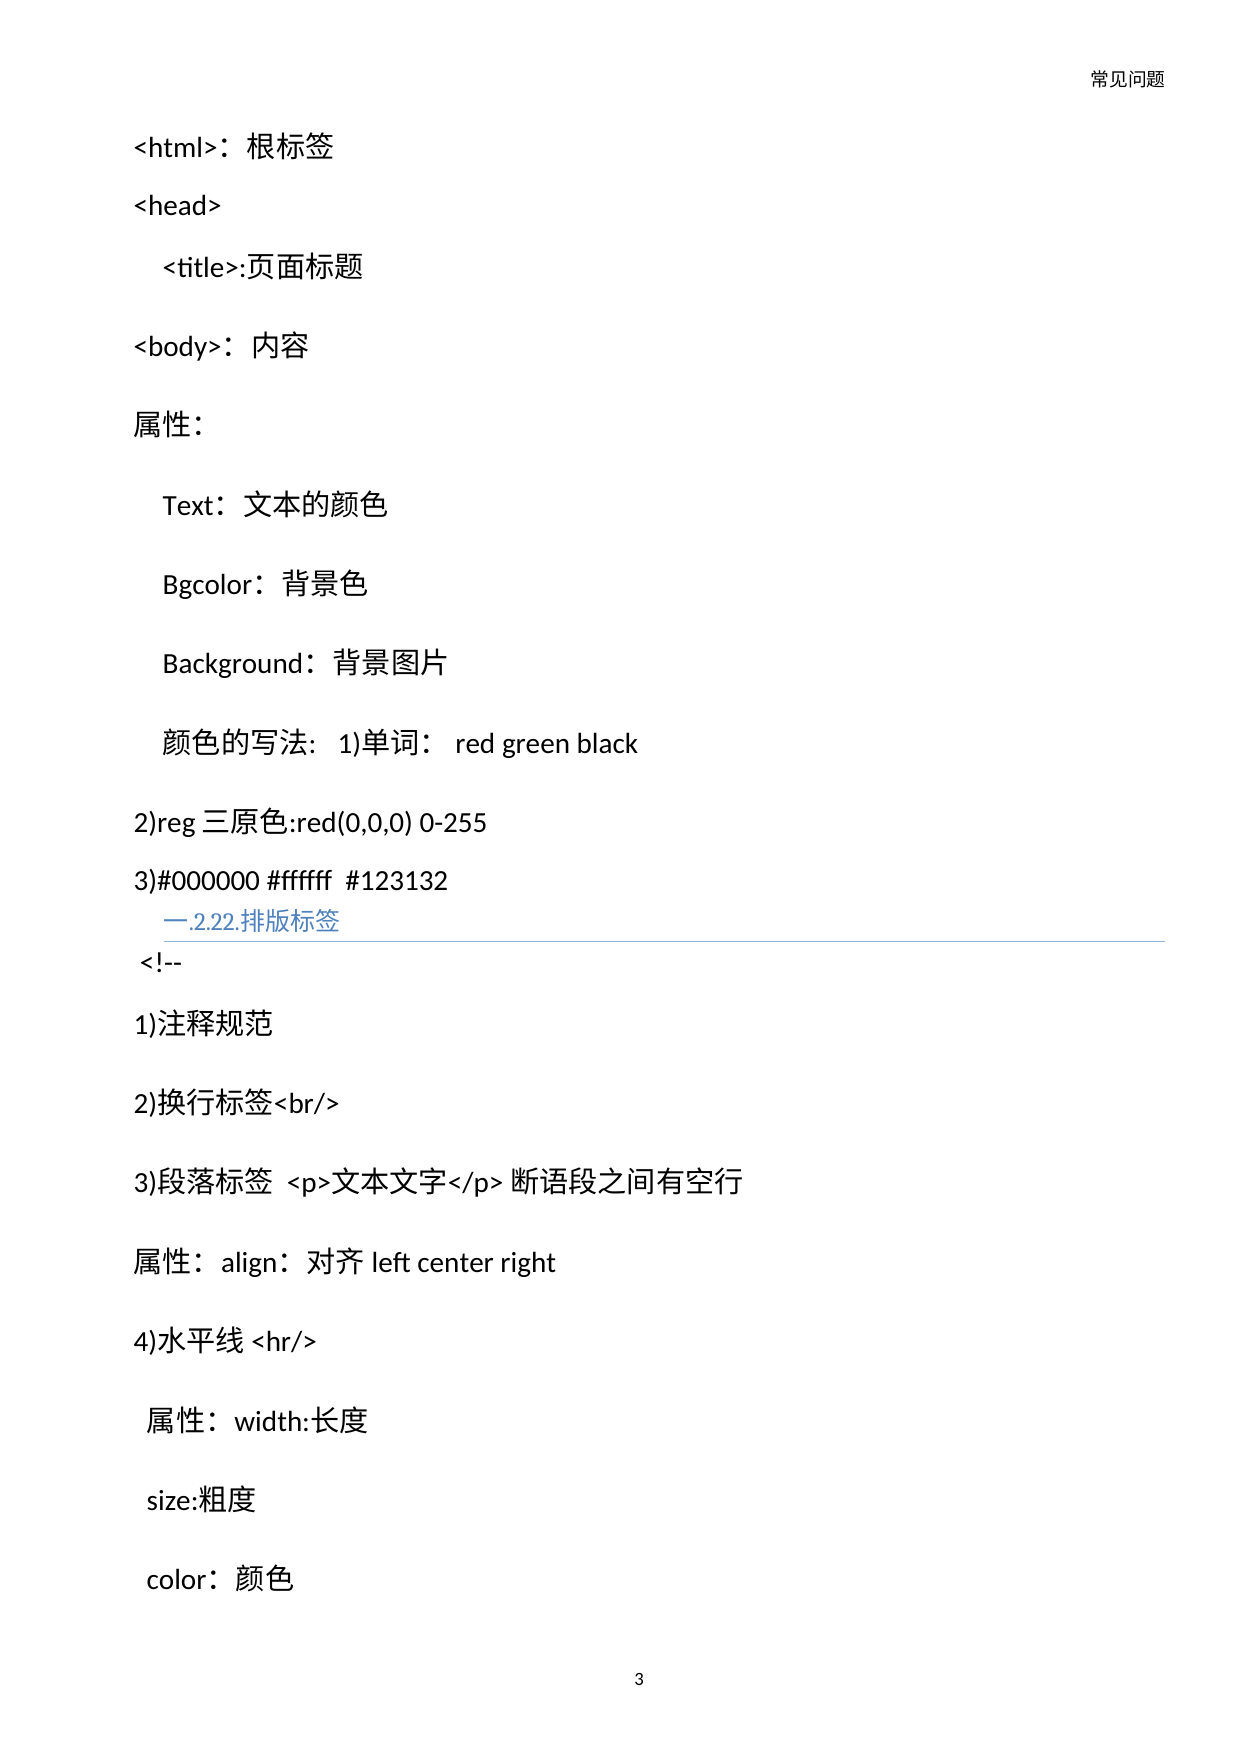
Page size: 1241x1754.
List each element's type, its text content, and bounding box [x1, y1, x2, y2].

text 颜色的写法: 1)单词： red green black [75, 701, 1165, 780]
text Text：文本的颜色 [75, 463, 1165, 542]
text <body>：内容 [75, 304, 1165, 383]
text color：颜色 [75, 1537, 1165, 1617]
text <title>:页面标题 [75, 224, 1165, 304]
text 1)注释规范 [75, 982, 1165, 1061]
text size:粗度 [75, 1458, 1165, 1537]
text <head> [75, 185, 1165, 224]
text 属性：align：对齐 left center right [75, 1220, 1165, 1299]
text Bgcolor：背景色 [75, 542, 1165, 621]
text <!-- [75, 942, 1165, 982]
subtitle 2.排版标签 [164, 899, 1165, 941]
text 4)水平线 <hr/> [75, 1299, 1165, 1379]
text <html>：根标签 [75, 106, 1165, 185]
text 2)reg三原色:red(0,0,0) 0-255 [75, 780, 1165, 859]
text 属性： [75, 383, 1165, 463]
text Background：背景图片 [75, 621, 1165, 701]
text 3)段落标签 <p>文本文字</p> 断语段之间有空行 [75, 1141, 1165, 1220]
text 2)换行标签<br/> [75, 1061, 1165, 1141]
text 3)#000000 #ffffff #123132 [75, 859, 1165, 899]
text 属性：width:长度 [75, 1379, 1165, 1458]
